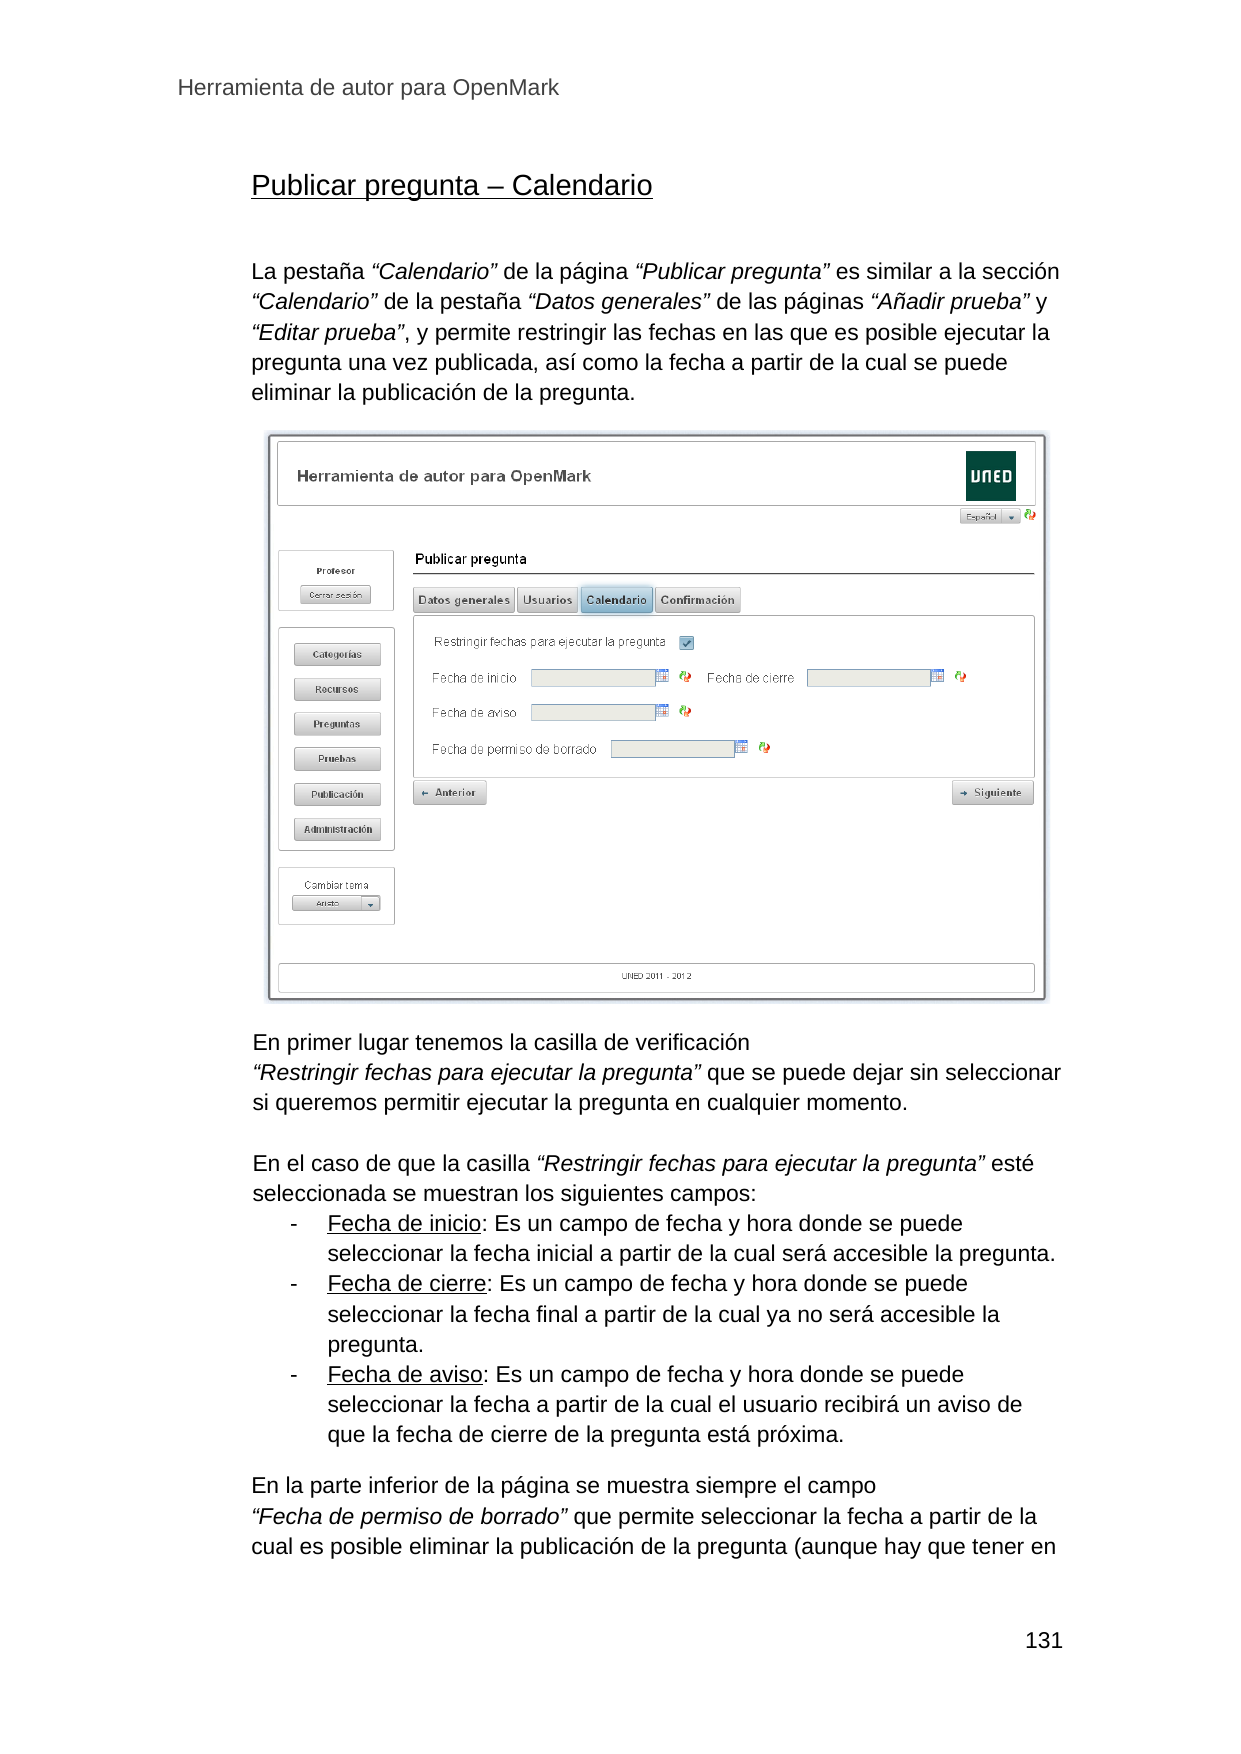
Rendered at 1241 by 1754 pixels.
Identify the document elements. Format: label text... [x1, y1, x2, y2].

text La pestaña “Calendario” de la página “Publicar pregunta” es similar a la sección “Calendario” de la pestaña “Datos generales” de las páginas “Añadir prueba” y “Editar prueba”, y permite restringir las fechas en las que es posible ejecutar la pregunta una vez publicada, así como la fecha a partir de la cual se puede eliminar la publicación de la pregunta. [251, 258, 1063, 405]
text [251, 1472, 1063, 1559]
list Fecha de aviso: Es un campo de fecha y hora donde se puede seleccionar la fecha a partir de la cual el usuario recibirá un aviso de que la fecha de cierre de la pregunta está próxima. [290, 1361, 1063, 1448]
list Fecha de cierre: Es un campo de fecha y hora donde se puede seleccionar la fecha final a partir de la cual ya no será accesible la pregunta. [290, 1270, 1063, 1357]
list En primer lugar tenemos la casilla de verificación “Restringir fechas para ejecutar la pregunta” que se puede dejar sin seleccionar si queremos permitir ejecutar la pregunta en cualquier momento. [252, 1029, 1063, 1116]
list En el caso de que la casilla “Restringir fechas para ejecutar la pregunta” esté seleccionada se muestran los siguientes campos: [252, 1149, 1063, 1206]
subtitle Publicar pregunta – Calendario [251, 168, 1063, 202]
list Fecha de inicio: Es un campo de fecha y hora donde se puede seleccionar la fecha inicial a partir de la cual será accesible la pregunta. [290, 1210, 1063, 1267]
picture [263, 430, 1051, 1004]
